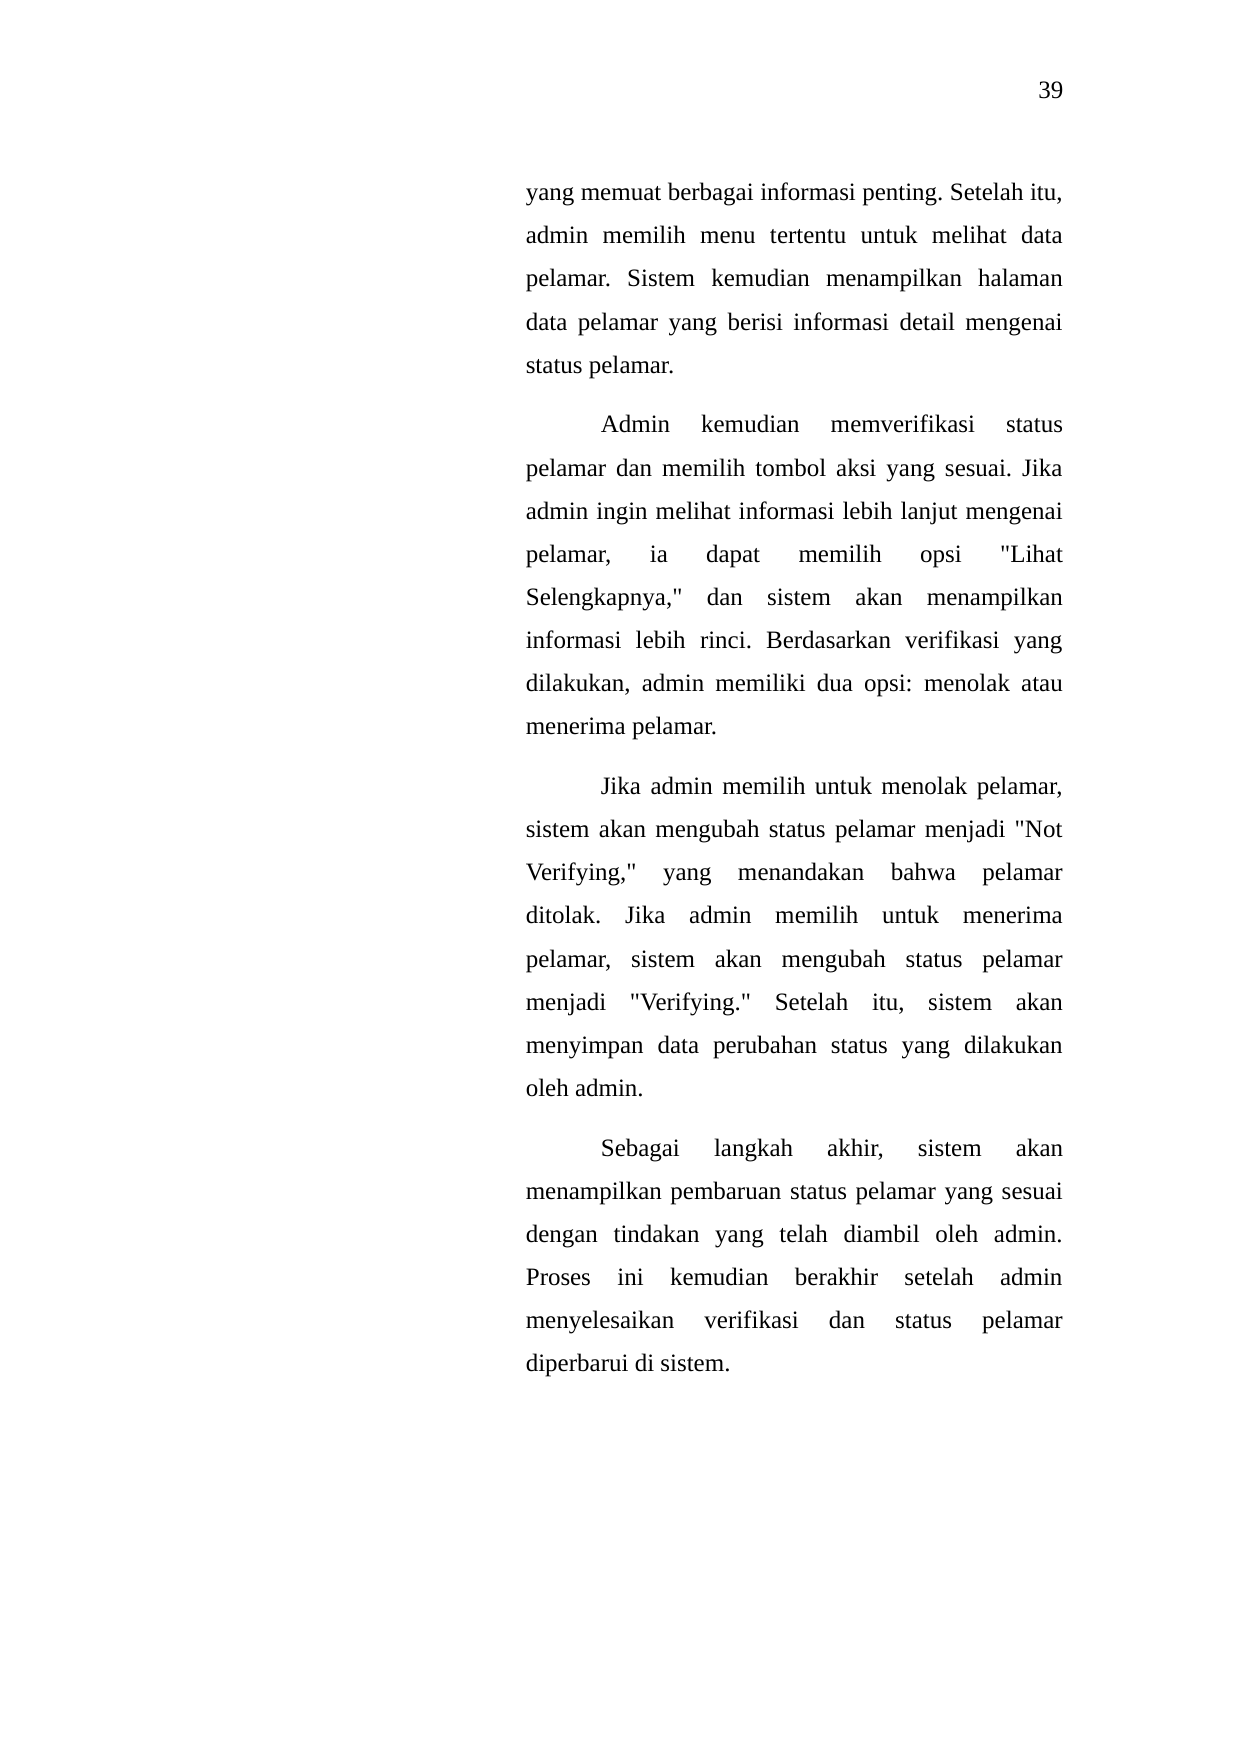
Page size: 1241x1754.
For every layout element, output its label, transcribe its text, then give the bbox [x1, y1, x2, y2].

text Admin kemudian memverifikasi status pelamar dan memilih tombol aksi yang sesuai. Jika admin ingin melihat informasi lebih lanjut mengenai pelamar, ia dapat memilih opsi "Lihat Selengkapnya," dan sistem akan menampilkan informasi lebih rinci. Berdasarkan verifikasi yang dilakukan, admin memiliki dua opsi: menolak atau menerima pelamar. [526, 409, 1063, 740]
text Sebagai langkah akhir, sistem akan menampilkan pembaruan status pelamar yang sesuai dengan tindakan yang telah diambil oleh admin. Proses ini kemudian berakhir setelah admin menyelesaikan verifikasi dan status pelamar diperbarui di sistem. [526, 1133, 1063, 1377]
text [526, 177, 1063, 378]
text Jika admin memilih untuk menolak pelamar, sistem akan mengubah status pelamar menjadi "Not Verifying," yang menandakan bahwa pelamar ditolak. Jika admin memilih untuk menerima pelamar, sistem akan mengubah status pelamar menjadi "Verifying." Setelah itu, sistem akan menyimpan data perubahan status yang dilakukan oleh admin. [526, 771, 1063, 1102]
